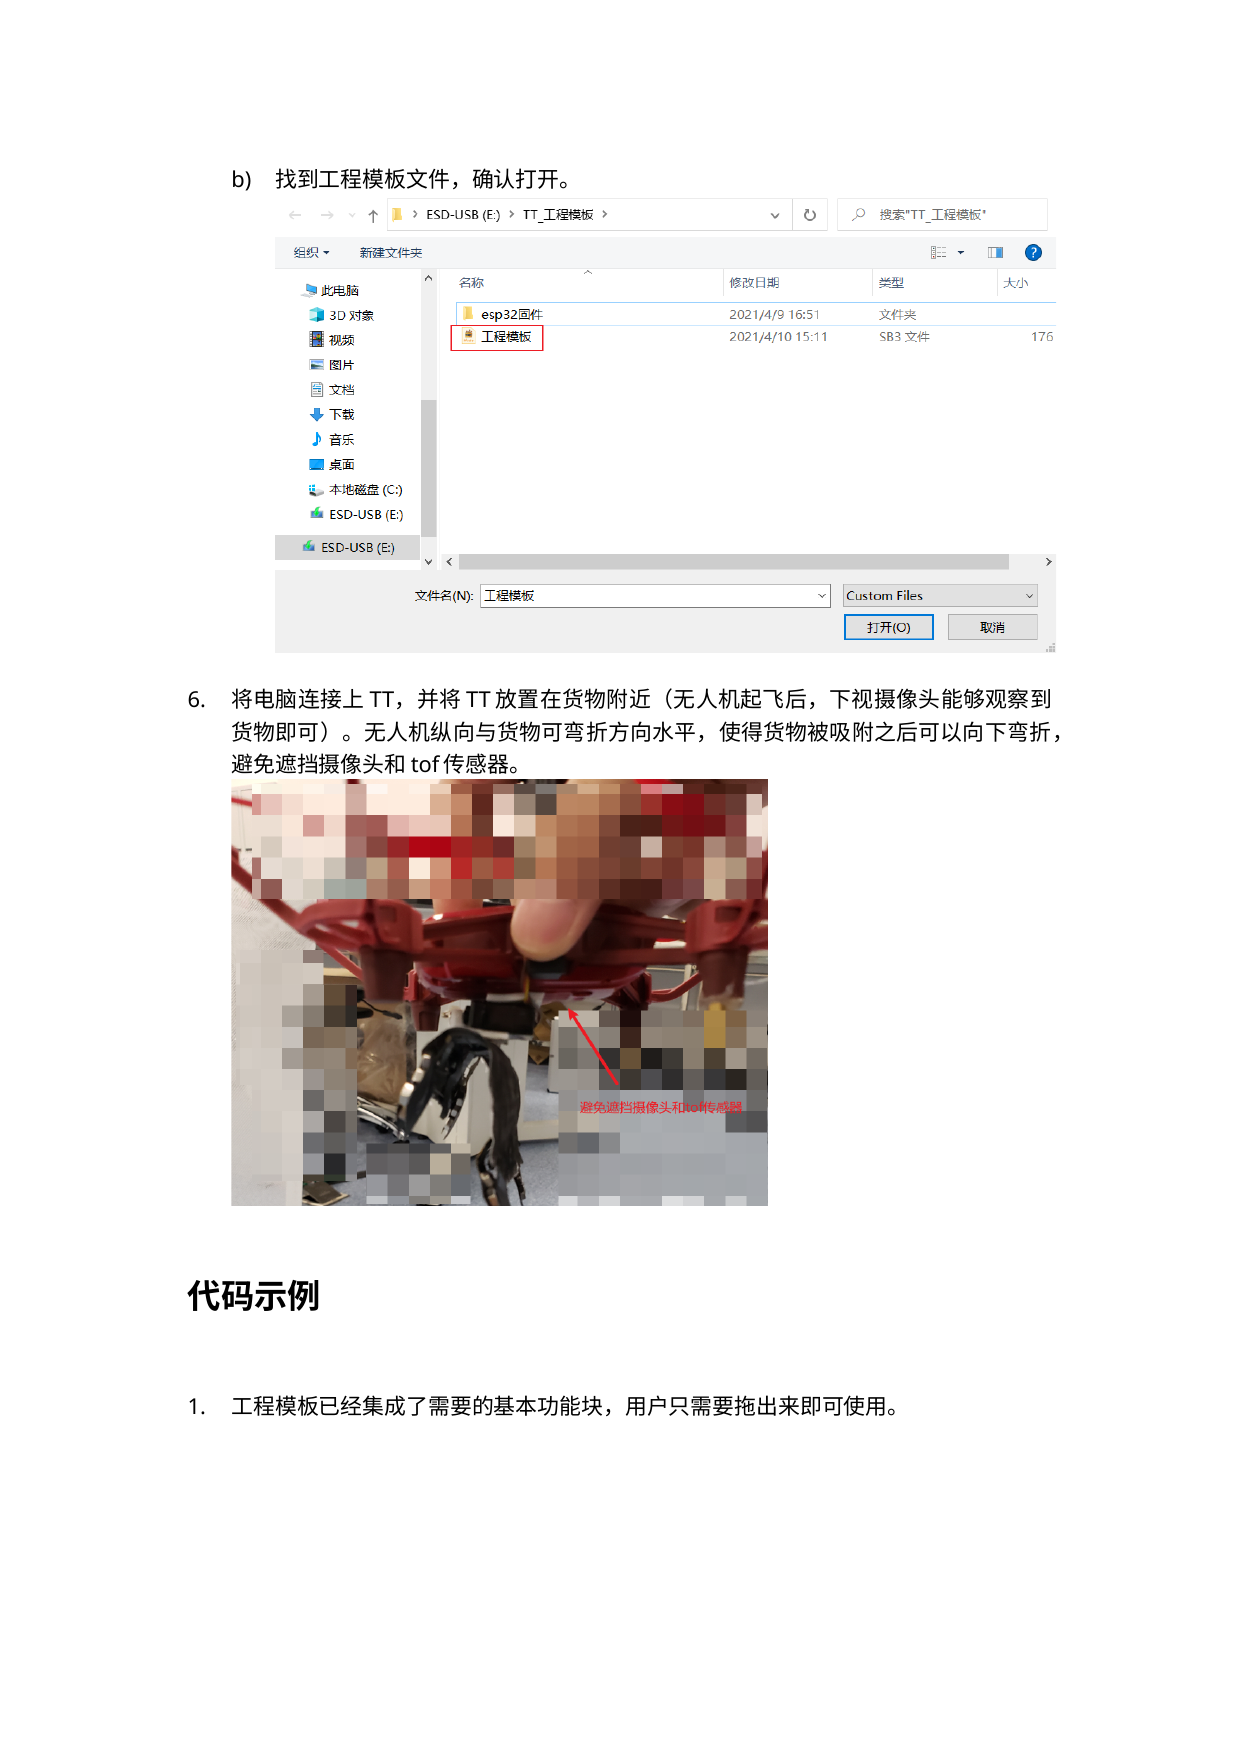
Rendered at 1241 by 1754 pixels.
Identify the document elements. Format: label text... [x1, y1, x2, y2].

picture [275, 194, 1057, 653]
subtitle 代码示例 [187, 1262, 1053, 1327]
list 找到工程模板文件，确认打开。 [231, 162, 1053, 194]
picture [231, 779, 768, 1206]
list 将电脑连接上TT，并将TT放置在货物附近（无人机起飞后，下视摄像头能够观察到货物即可）。无人机纵向与货物可弯折方向水平，使得货物被吸附之后可以向下弯折，避免遮挡摄像头和tof传感器。 [187, 682, 1053, 779]
list 工程模板已经集成了需要的基本功能块，用户只需要拖出来即可使用。 [187, 1389, 1053, 1421]
